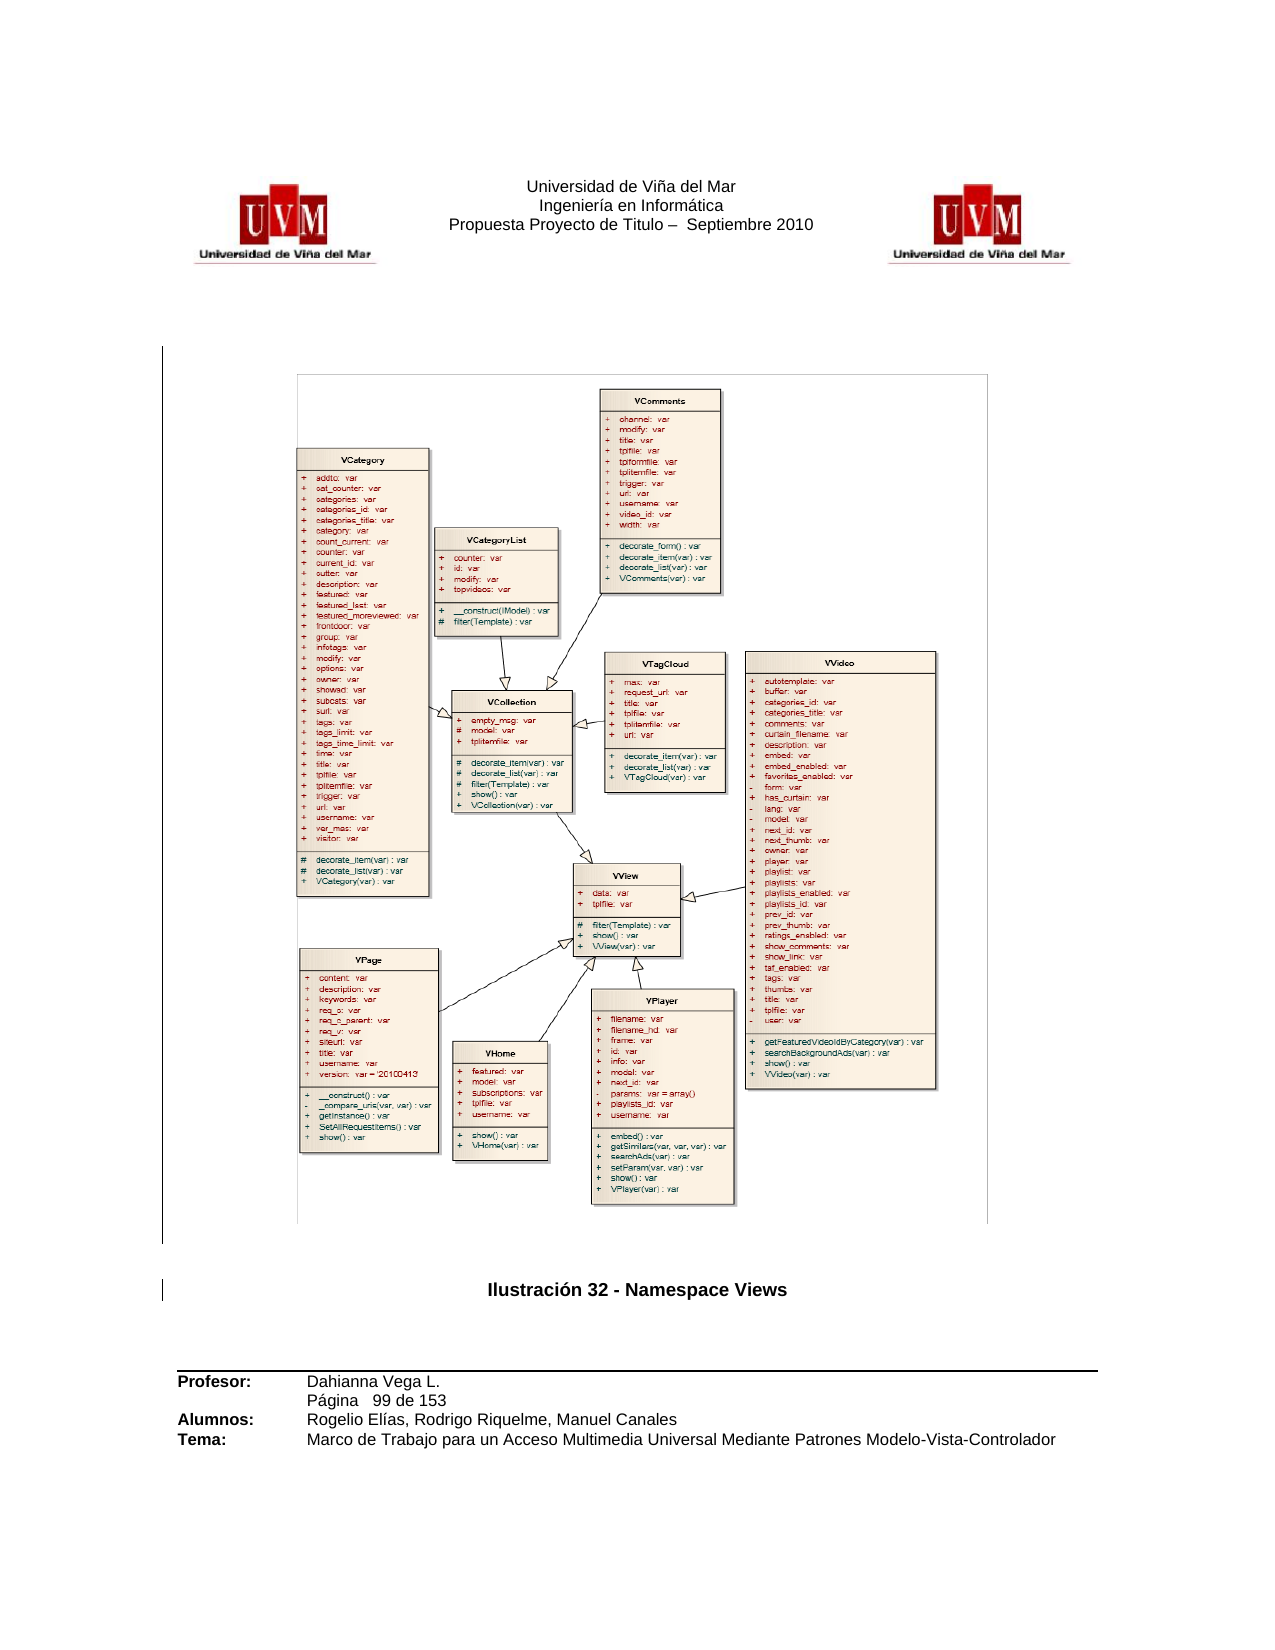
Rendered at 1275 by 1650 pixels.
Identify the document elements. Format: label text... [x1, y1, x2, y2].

picture [267, 346, 1008, 1244]
picture [177, 176, 390, 267]
text Ilustración 32 - Namespace Views [177, 1279, 1098, 1301]
picture [871, 176, 1084, 267]
